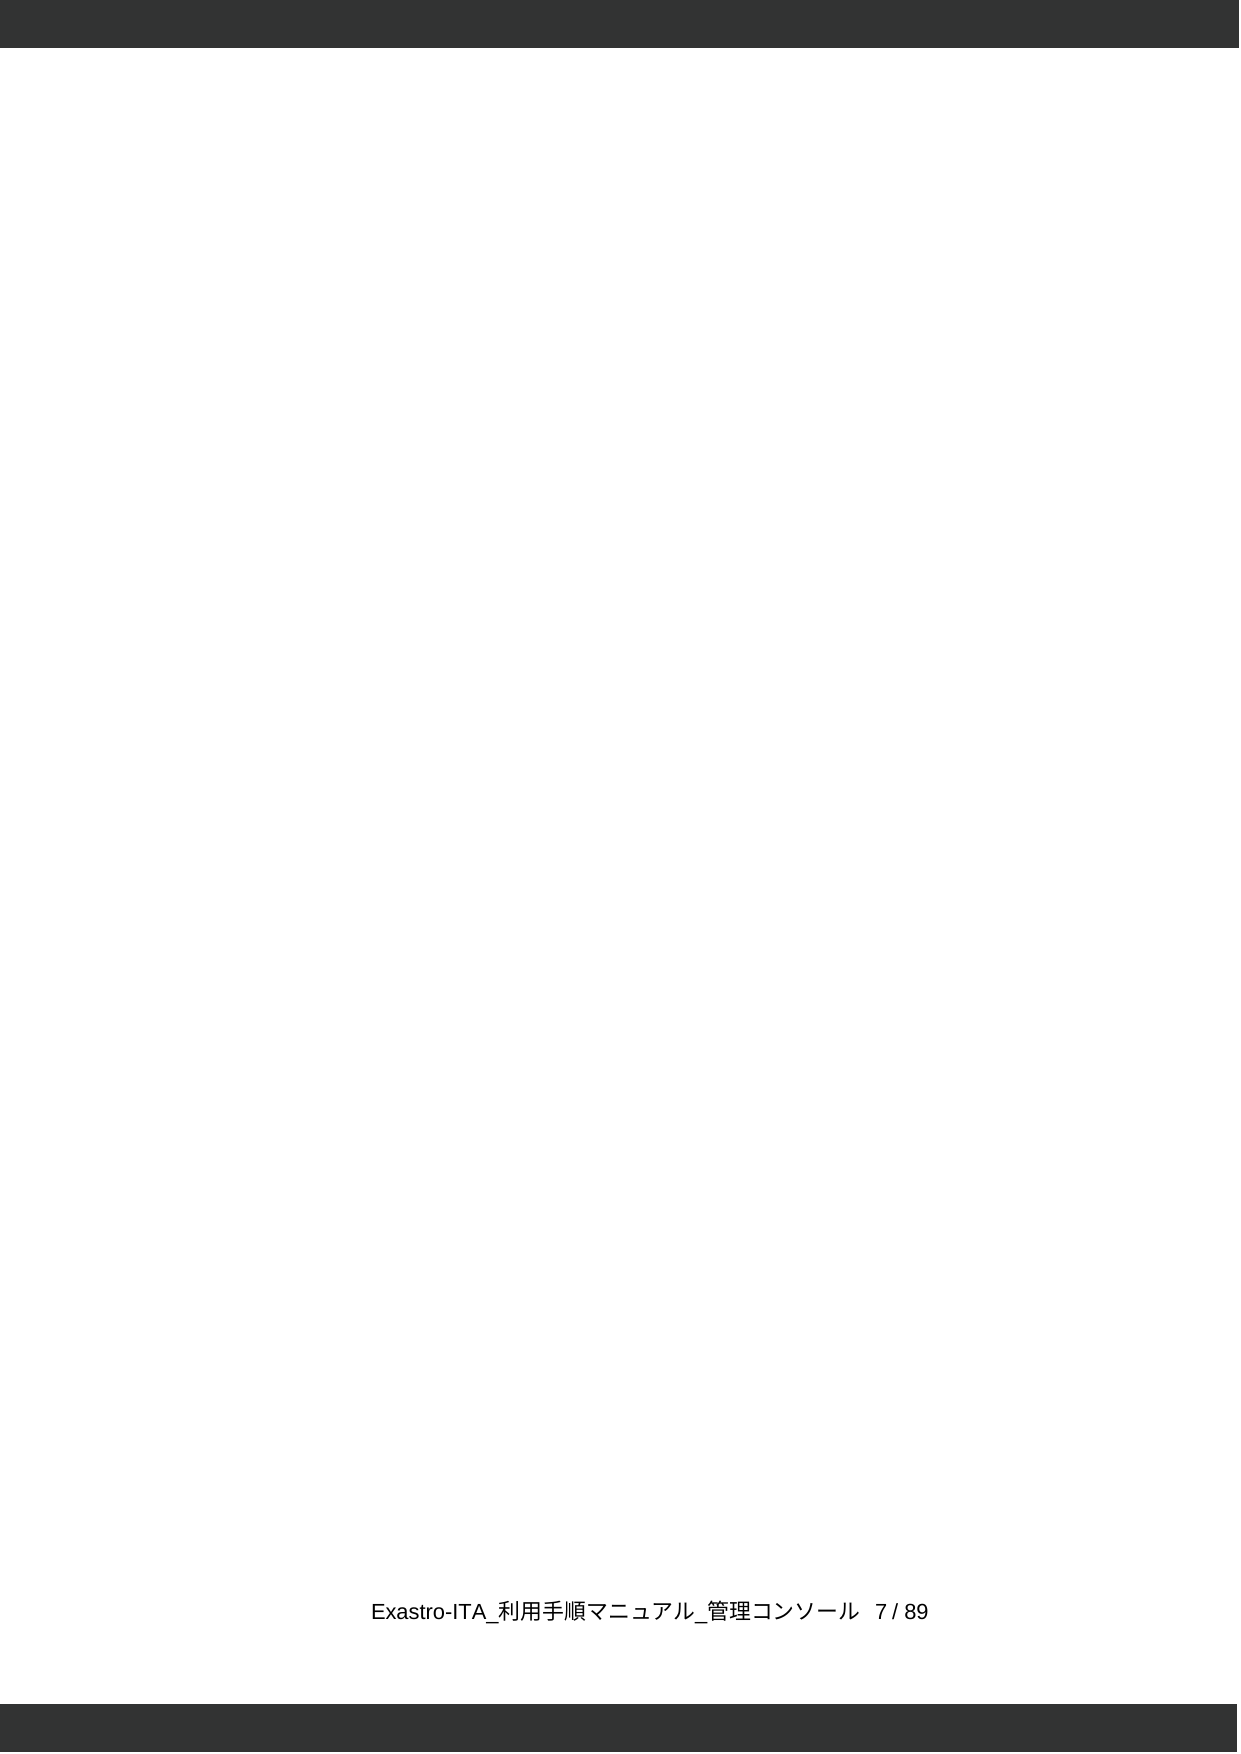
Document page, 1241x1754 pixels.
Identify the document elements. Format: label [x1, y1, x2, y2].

picture [0, 1704, 1237, 1752]
picture [0, 0, 1239, 48]
